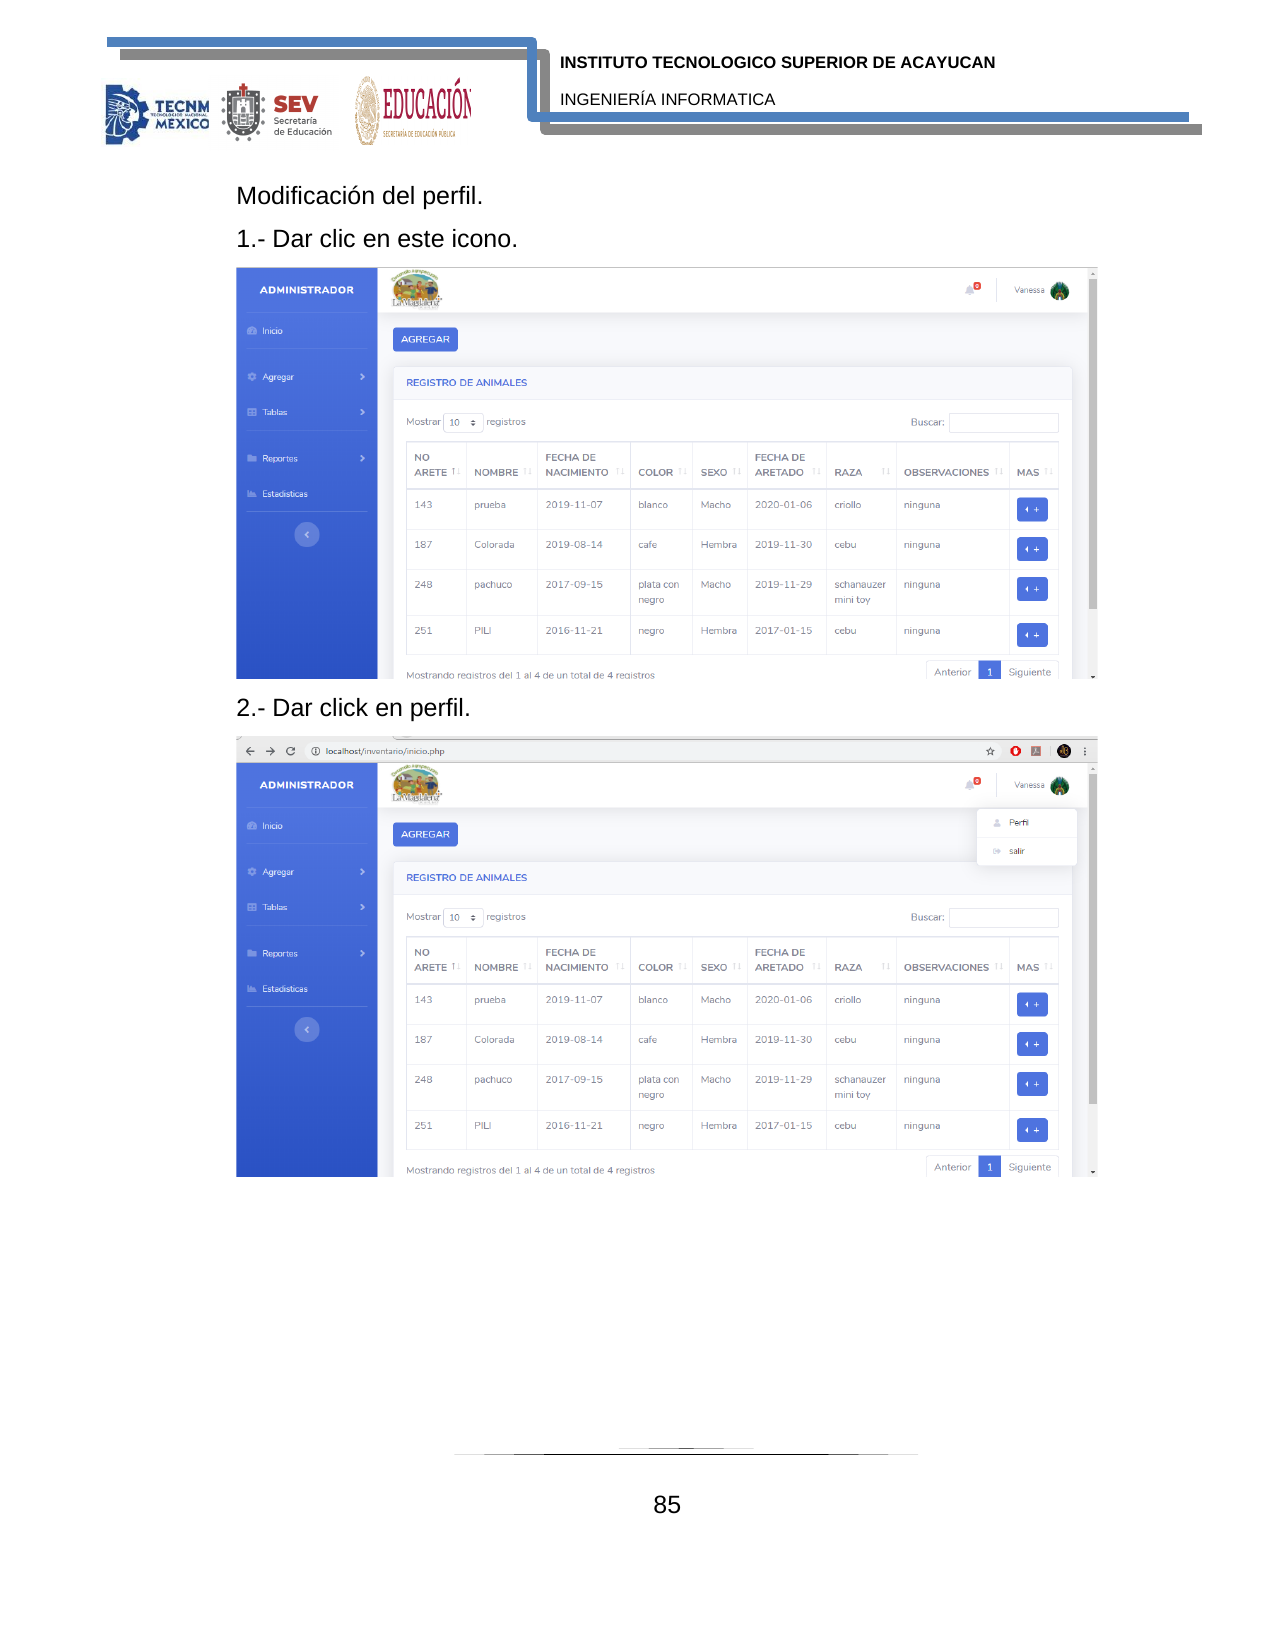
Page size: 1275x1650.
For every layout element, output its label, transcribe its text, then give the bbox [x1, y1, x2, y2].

picture [236, 267, 1098, 679]
text 1.- Dar clic en este icono. [236, 224, 1098, 253]
picture [101, 75, 339, 151]
picture [236, 736, 1098, 1177]
text 2.- Dar click en perfil. [236, 693, 1098, 722]
picture [355, 76, 471, 145]
subtitle Modificación del perfil. [236, 181, 1098, 210]
